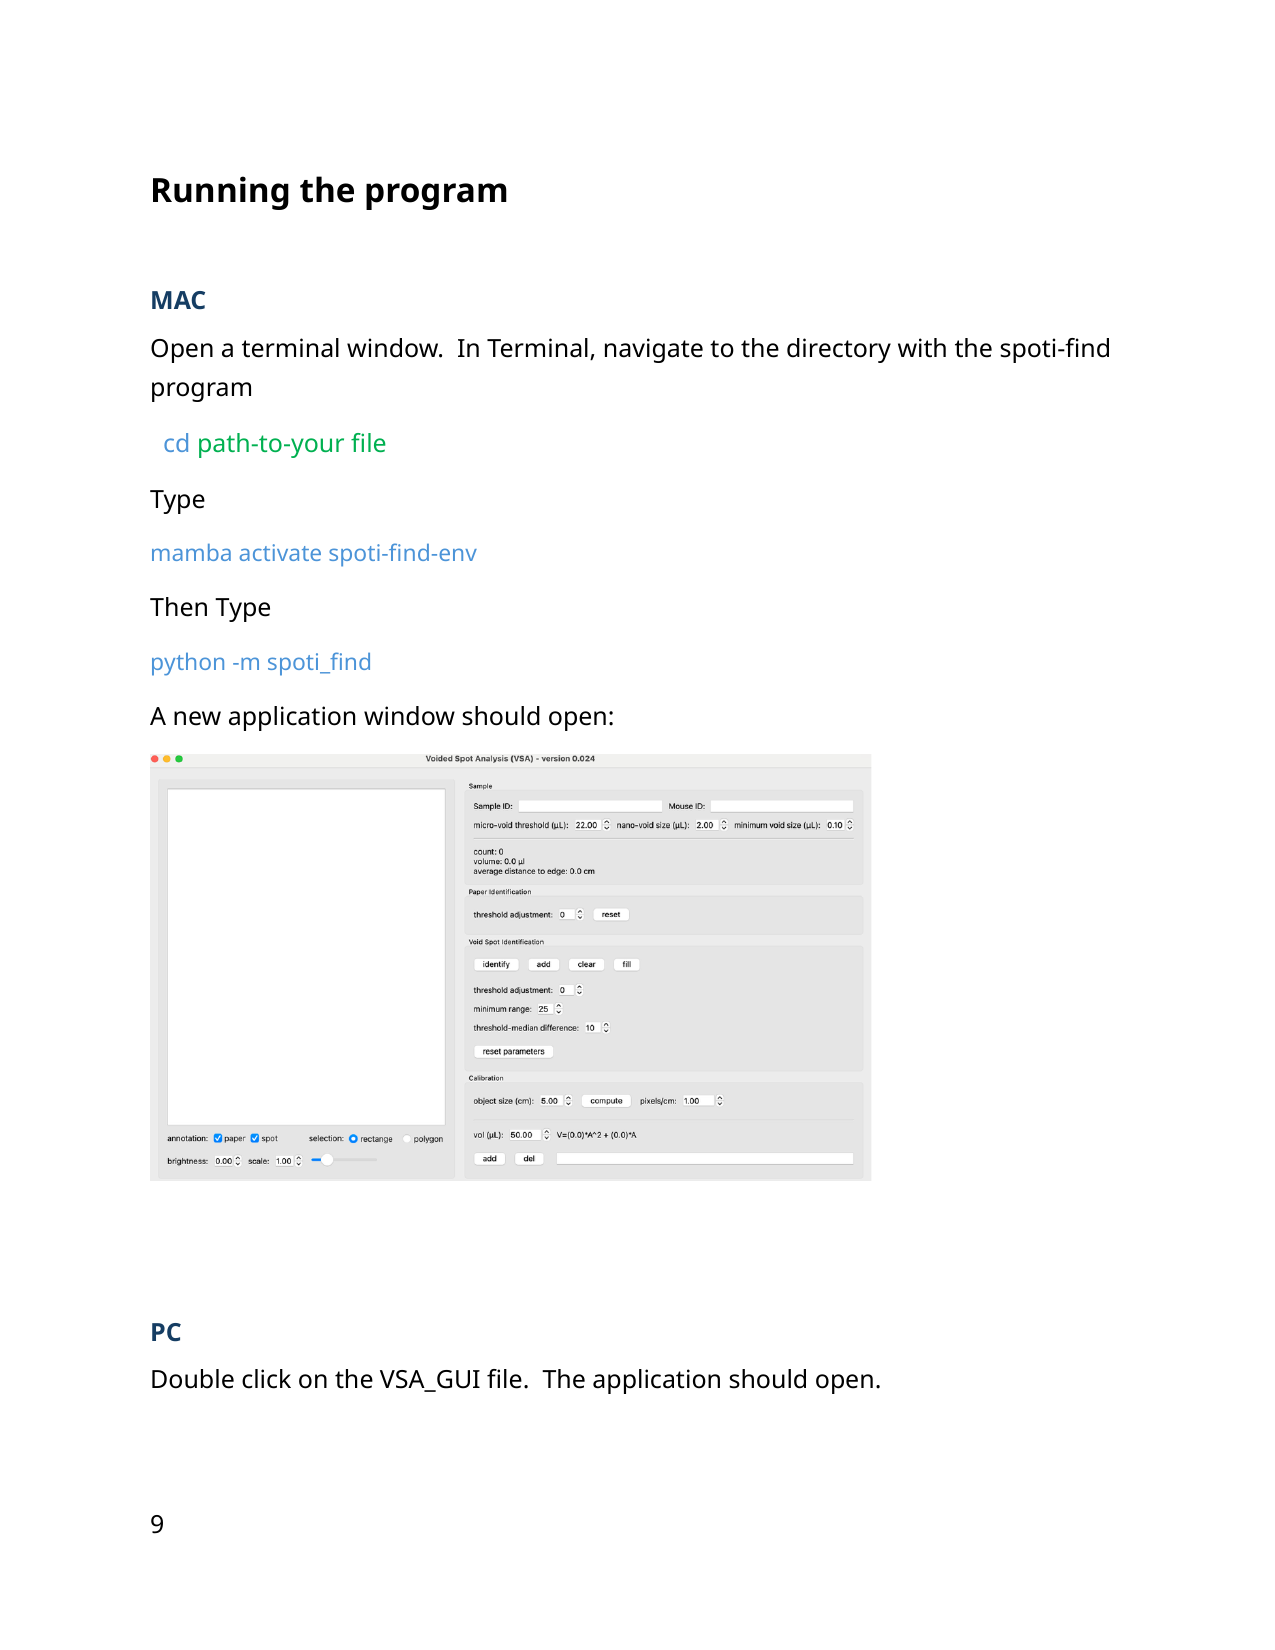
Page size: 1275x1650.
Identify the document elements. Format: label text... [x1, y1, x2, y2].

text python -m spoti_find [150, 646, 1125, 677]
subtitle Running the program [150, 167, 1125, 212]
text A new application window should open: [150, 698, 1125, 732]
text Then Type [150, 590, 1125, 624]
text Type [150, 481, 1125, 515]
text Open a terminal window. In Terminal, navigate to the directory with the spoti-find program [150, 331, 1125, 404]
picture [150, 754, 872, 1181]
text cd path-to-your file [150, 426, 1125, 459]
text Double click on the VSA_GUI file. The application should open. [150, 1362, 1125, 1396]
subtitle PC [150, 1314, 1125, 1348]
subtitle MAC [150, 283, 1125, 317]
text mamba activate spoti-find-env [150, 537, 1125, 568]
